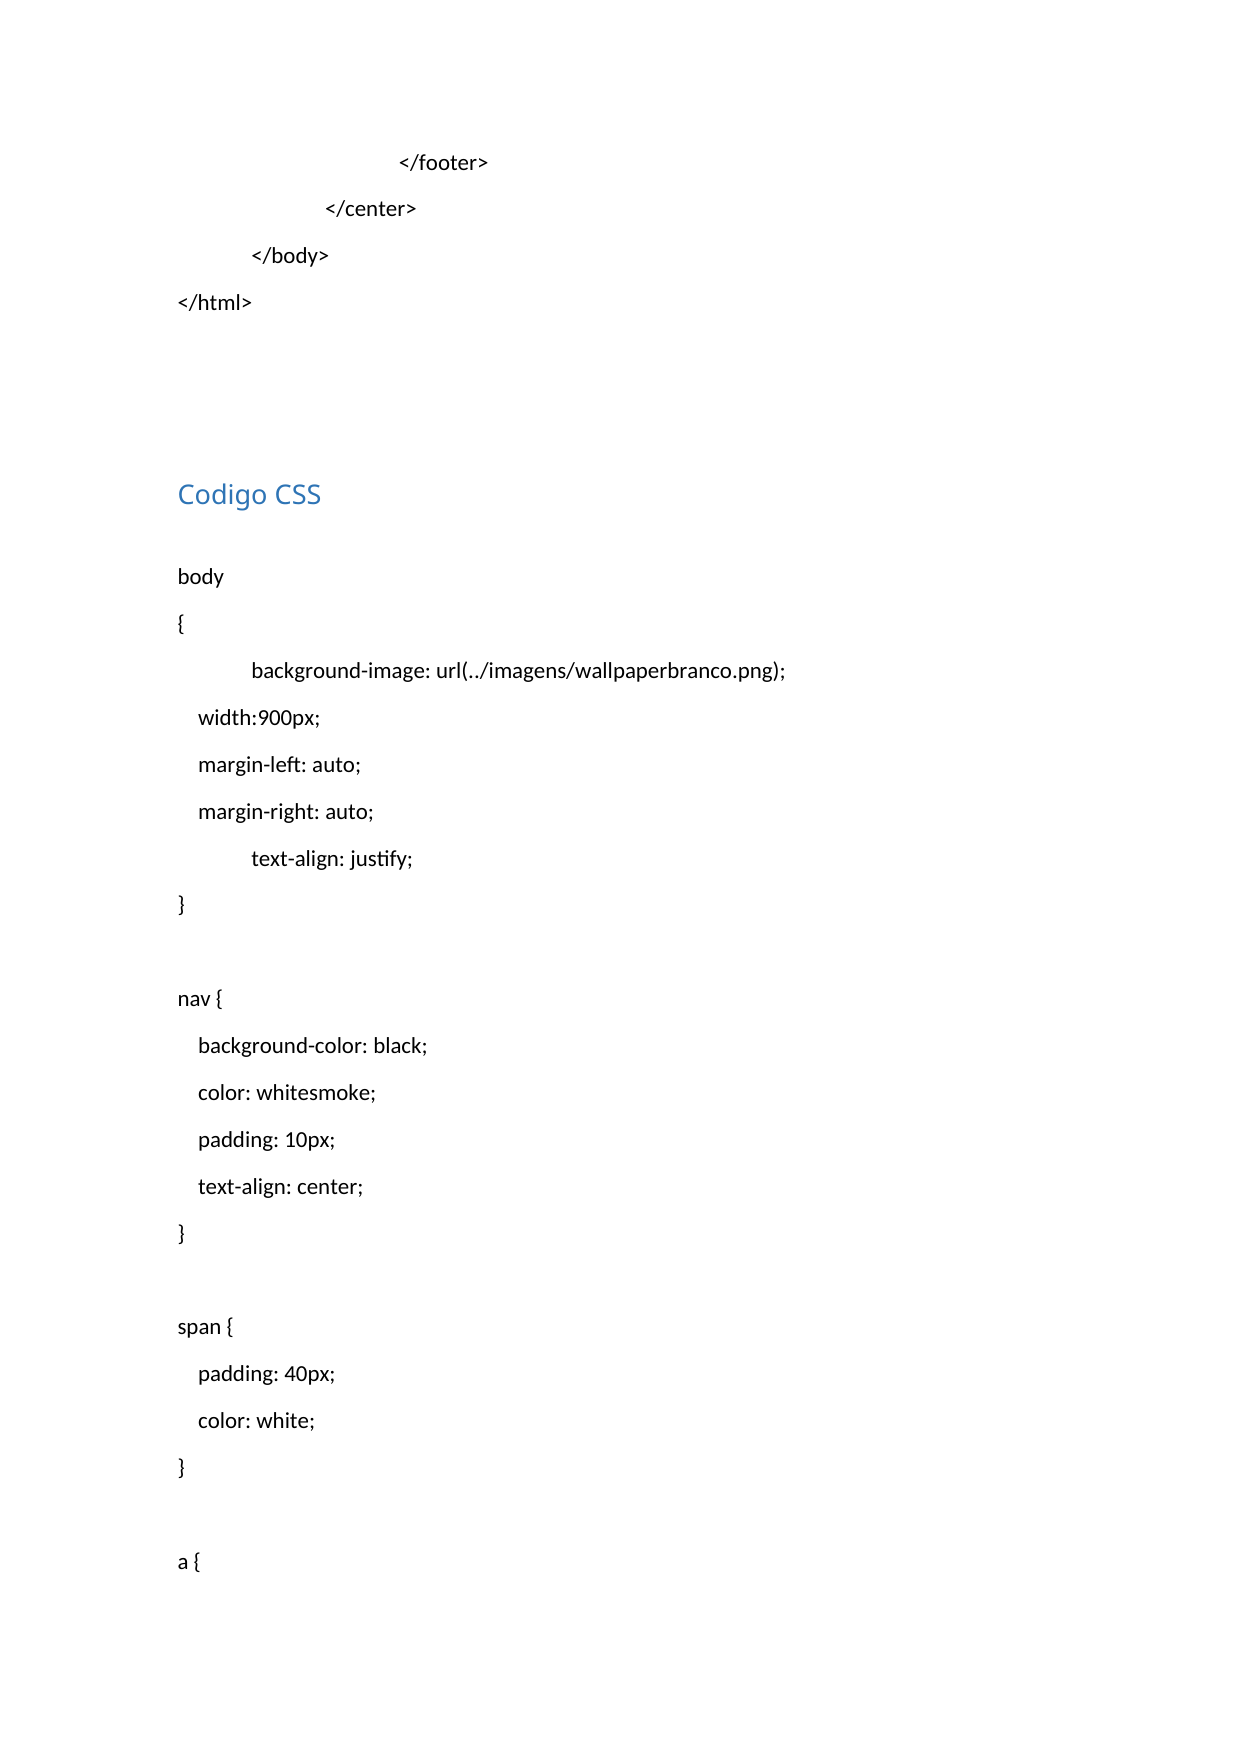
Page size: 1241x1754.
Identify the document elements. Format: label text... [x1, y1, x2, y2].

text a { [177, 1547, 1063, 1575]
text padding: 40px; [177, 1359, 1063, 1387]
text color: white; [177, 1406, 1063, 1434]
text body [177, 562, 1063, 590]
text </center> [177, 194, 1063, 222]
text span { [177, 1312, 1063, 1340]
text { [177, 609, 1063, 637]
text background-image: url(../imagens/wallpaperbranco.png); [177, 656, 1063, 684]
text padding: 10px; [177, 1125, 1063, 1153]
text nav { [177, 984, 1063, 1012]
text </html> [177, 288, 1063, 316]
subtitle Codigo CSS [177, 476, 1063, 513]
text </body> [177, 241, 1063, 269]
text margin-left: auto; [177, 750, 1063, 778]
text width:900px; [177, 703, 1063, 731]
text text-align: justify; [177, 844, 1063, 872]
text } [177, 1453, 1063, 1481]
text background-color: black; [177, 1031, 1063, 1059]
text margin-right: auto; [177, 797, 1063, 825]
text </footer> [177, 148, 1063, 176]
text } [177, 891, 1063, 918]
text color: whitesmoke; [177, 1078, 1063, 1106]
text text-align: center; [177, 1172, 1063, 1200]
text } [177, 1219, 1063, 1247]
